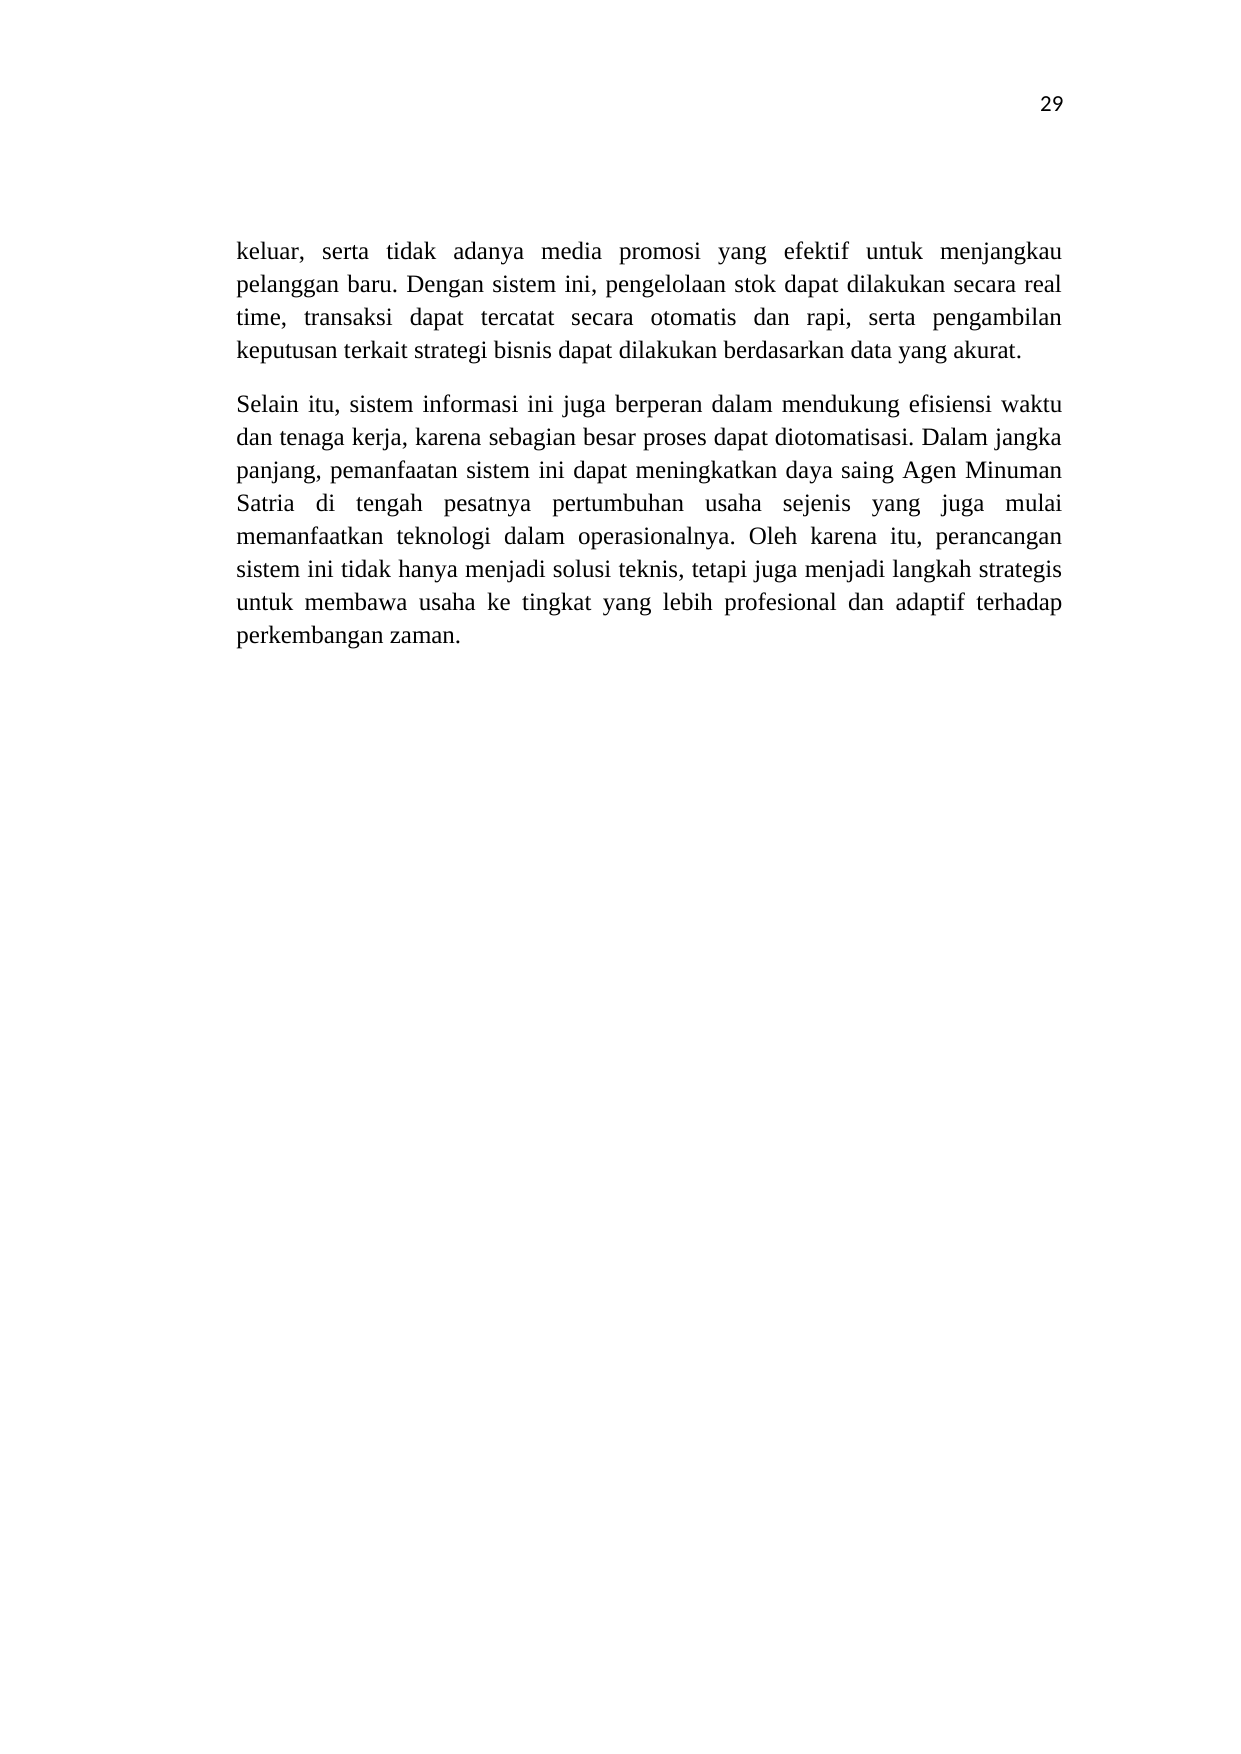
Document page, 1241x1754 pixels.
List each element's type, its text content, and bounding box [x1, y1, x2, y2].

text Selain itu, sistem informasi ini juga berperan dalam mendukung efisiensi waktu dan tenaga kerja, karena sebagian besar proses dapat diotomatisasi. Dalam jangka panjang, pemanfaatan sistem ini dapat meningkatkan daya saing Agen Minuman Satria di tengah pesatnya pertumbuhan usaha sejenis yang juga mulai memanfaatkan teknologi dalam operasionalnya. Oleh karena itu, perancangan sistem ini tidak hanya menjadi solusi teknis, tetapi juga menjadi langkah strategis untuk membawa usaha ke tingkat yang lebih profesional dan adaptif terhadap perkembangan zaman. [236, 389, 1063, 649]
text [236, 236, 1063, 364]
